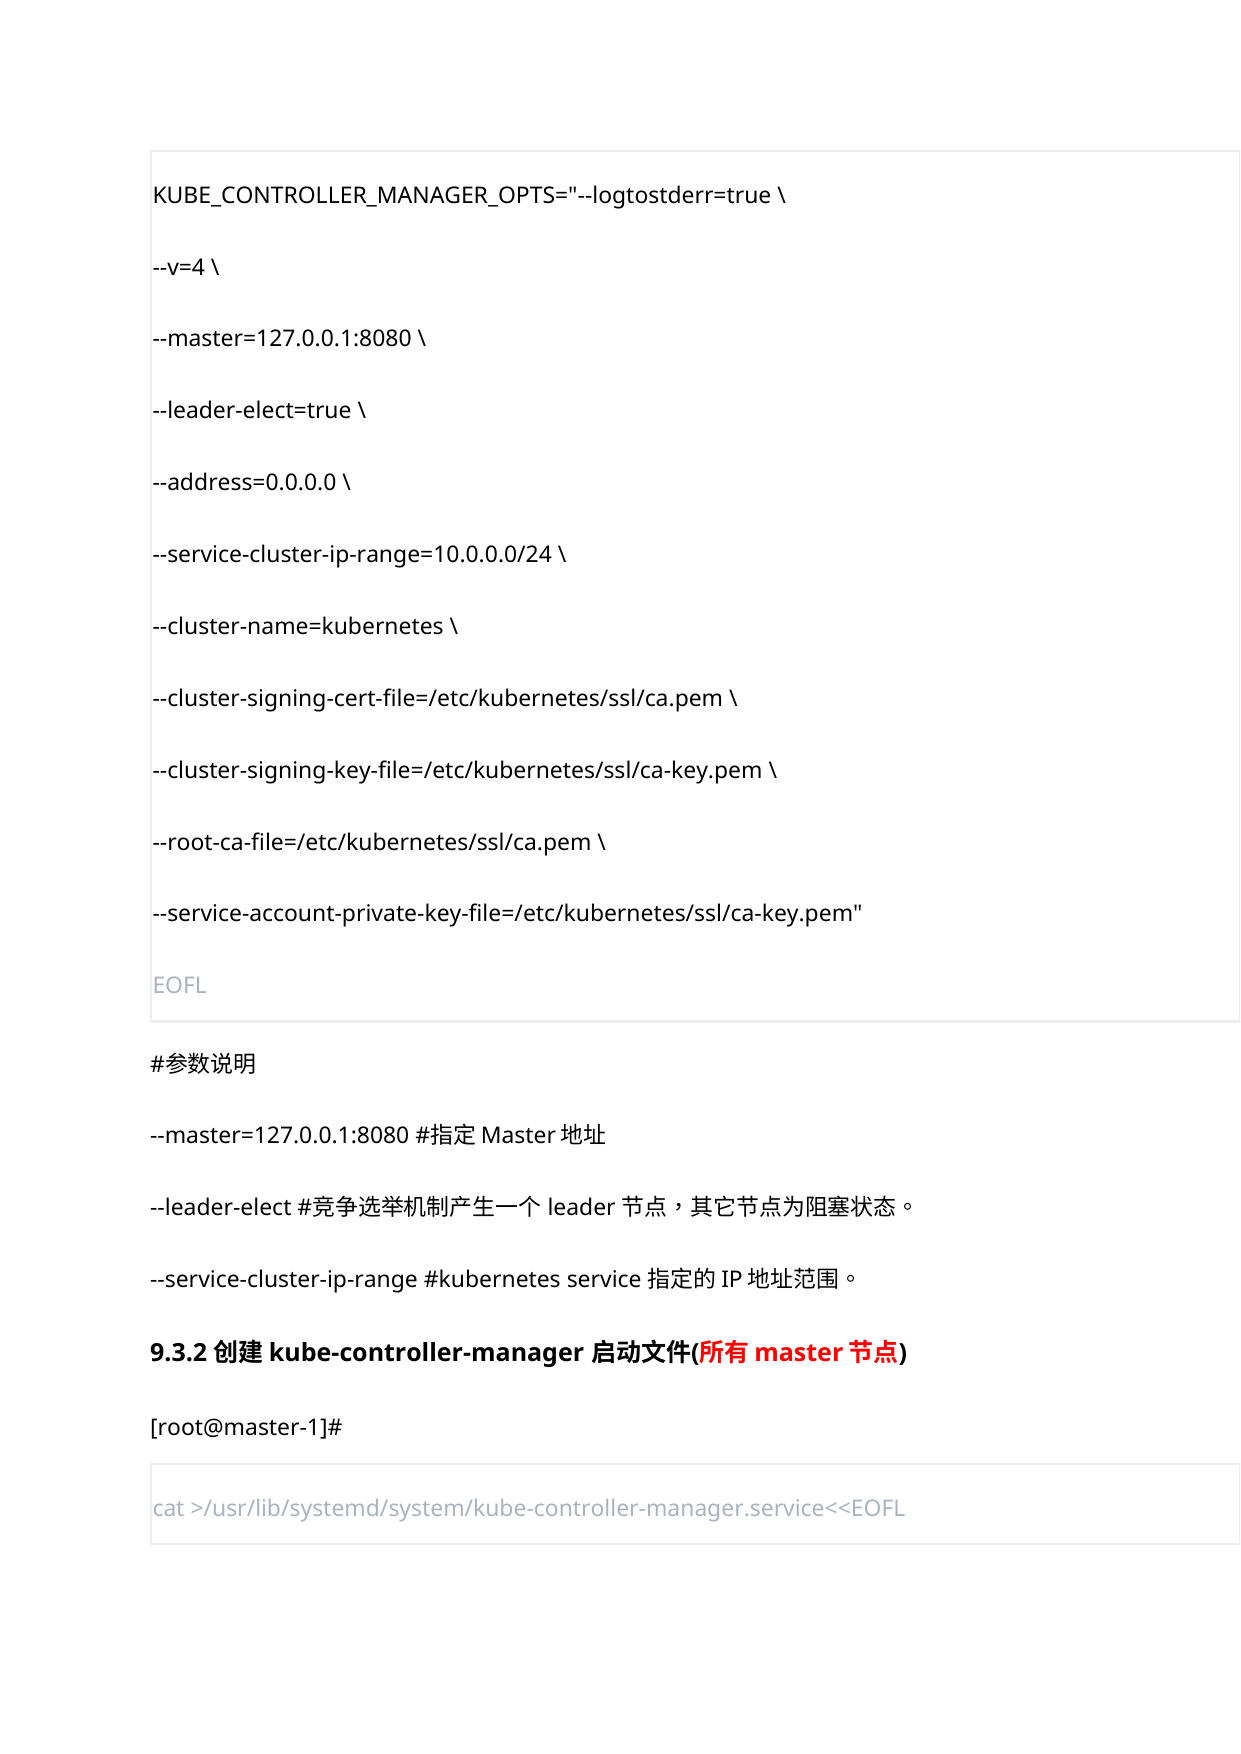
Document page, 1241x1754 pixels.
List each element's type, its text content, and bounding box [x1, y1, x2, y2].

text --leader-elect #竞争选举机制产生一个 leader 节点，其它节点为阻塞状态。 [150, 1191, 1090, 1222]
text --master=127.0.0.1:8080 #指定Master地址 [150, 1119, 1090, 1151]
text [root@master-1]# [150, 1411, 1090, 1442]
text 9.3.2 创建kube-controller-manager 启动文件(所有master节点) [150, 1335, 1090, 1369]
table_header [152, 1465, 1239, 1543]
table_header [152, 152, 1239, 1020]
text --service-cluster-ip-range #kubernetes service 指定的IP地址范围。 [150, 1263, 1090, 1294]
text #参数说明 [150, 1047, 1090, 1079]
